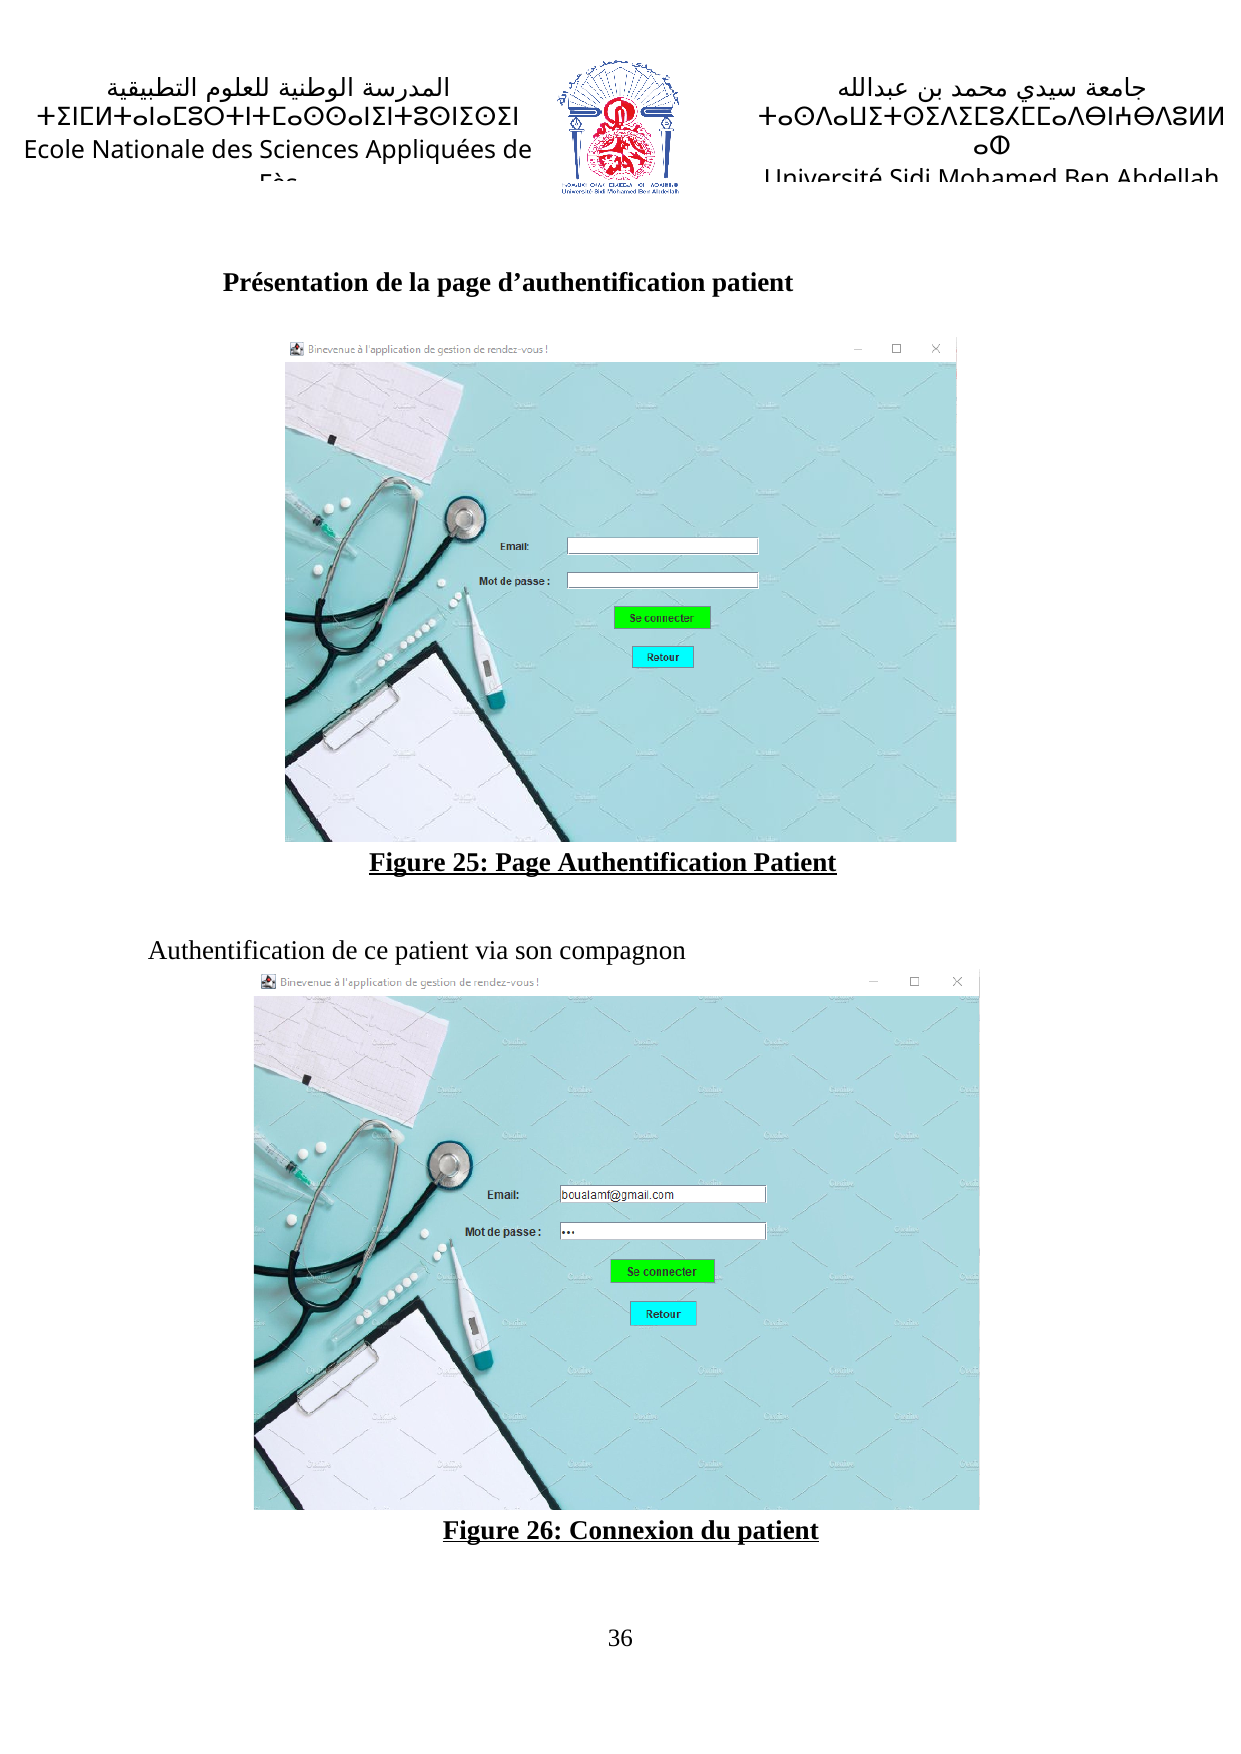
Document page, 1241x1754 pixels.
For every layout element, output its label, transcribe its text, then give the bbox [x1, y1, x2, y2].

list Présentation de la page d’authentification patient [223, 266, 1093, 297]
text Figure 26: Connexion du patient [369, 1514, 1093, 1545]
picture [555, 59, 686, 195]
picture [253, 969, 980, 1510]
picture [285, 337, 957, 842]
text Authentification de ce patient via son compagnon [148, 934, 1093, 965]
text Figure 25: Page Authentification Patient [295, 846, 1093, 877]
